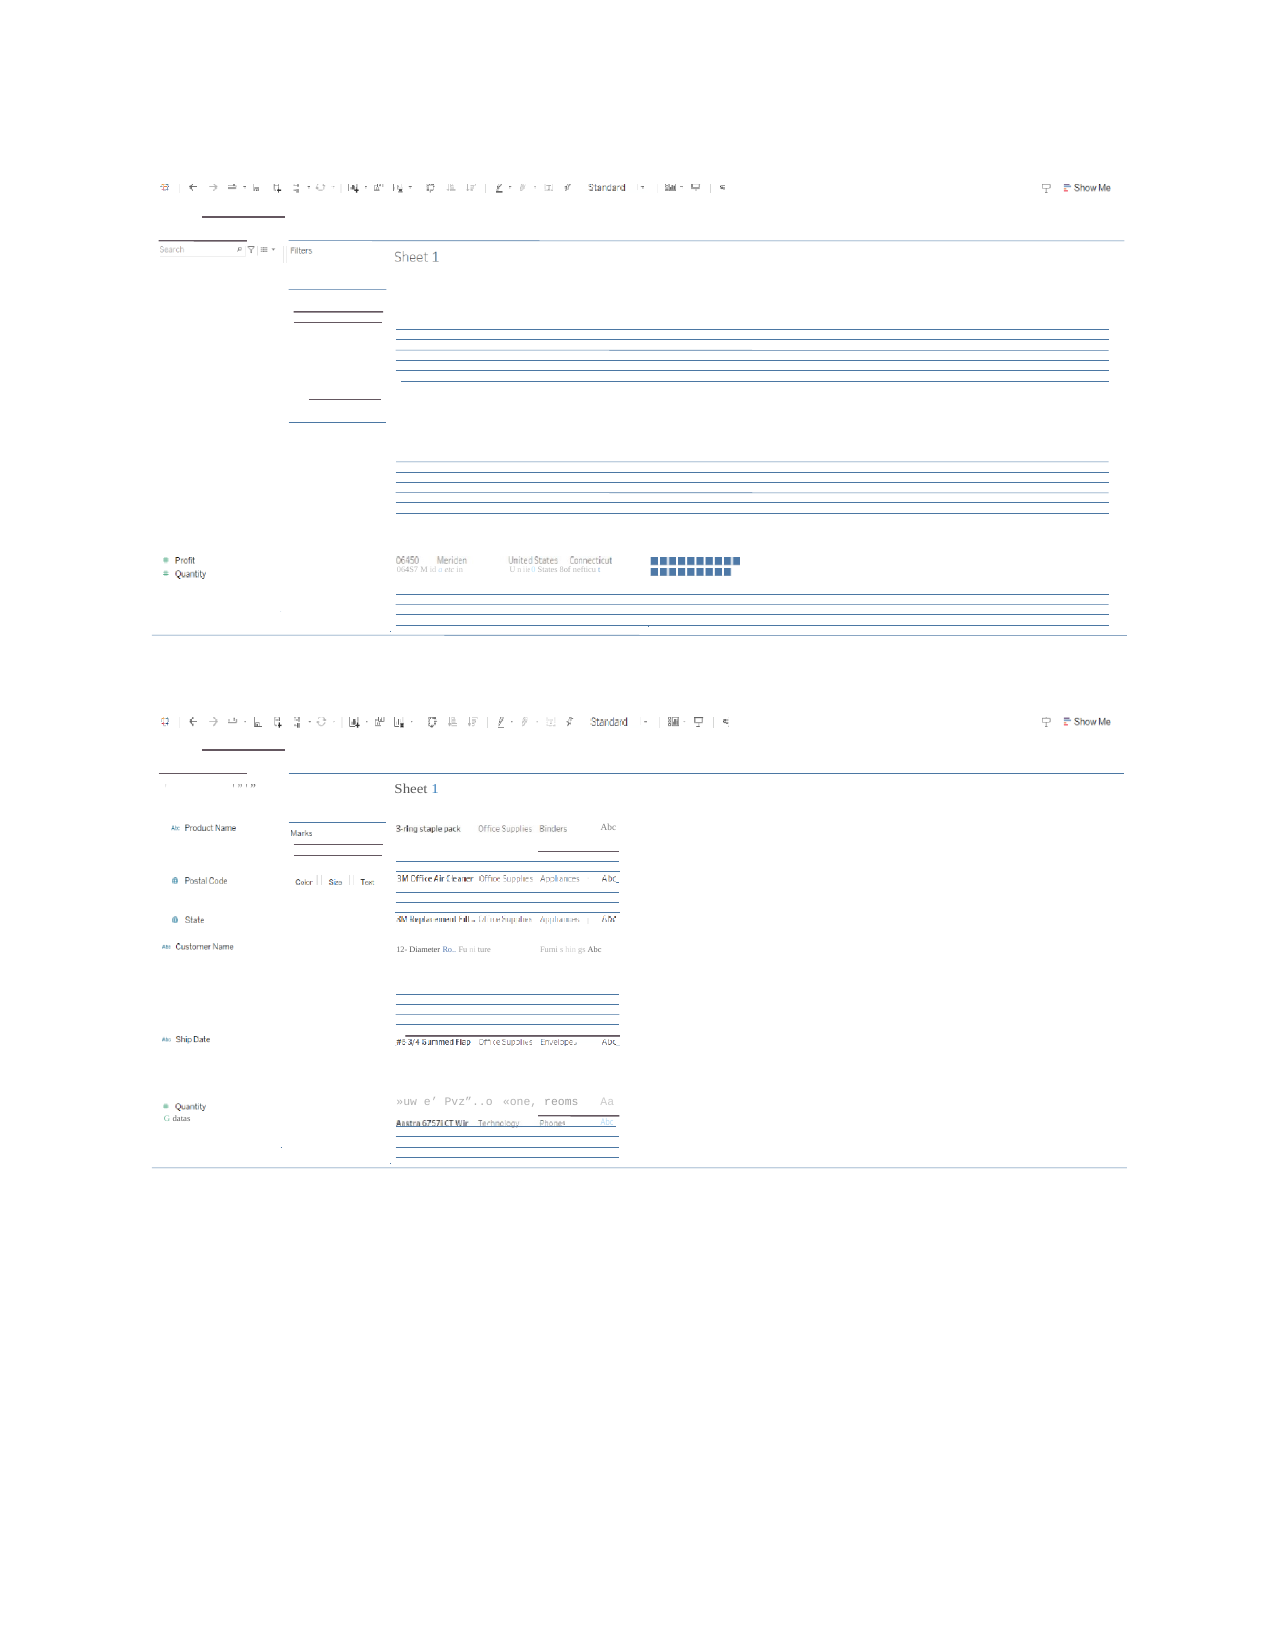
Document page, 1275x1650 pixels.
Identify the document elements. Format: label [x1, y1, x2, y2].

picture [172, 916, 204, 923]
picture [396, 1120, 565, 1126]
picture [171, 824, 236, 831]
picture [172, 877, 227, 884]
picture [160, 717, 729, 728]
picture [396, 556, 612, 564]
picture [163, 1103, 206, 1111]
picture [160, 184, 725, 193]
picture [162, 1036, 210, 1044]
picture [163, 570, 206, 579]
picture [163, 557, 195, 564]
picture [162, 943, 234, 950]
picture [395, 1035, 620, 1046]
picture [650, 557, 740, 576]
picture [396, 825, 567, 833]
picture [295, 871, 620, 885]
picture [1042, 184, 1111, 193]
picture [395, 912, 620, 924]
picture [160, 246, 439, 263]
picture [1042, 717, 1111, 727]
picture [291, 830, 312, 836]
